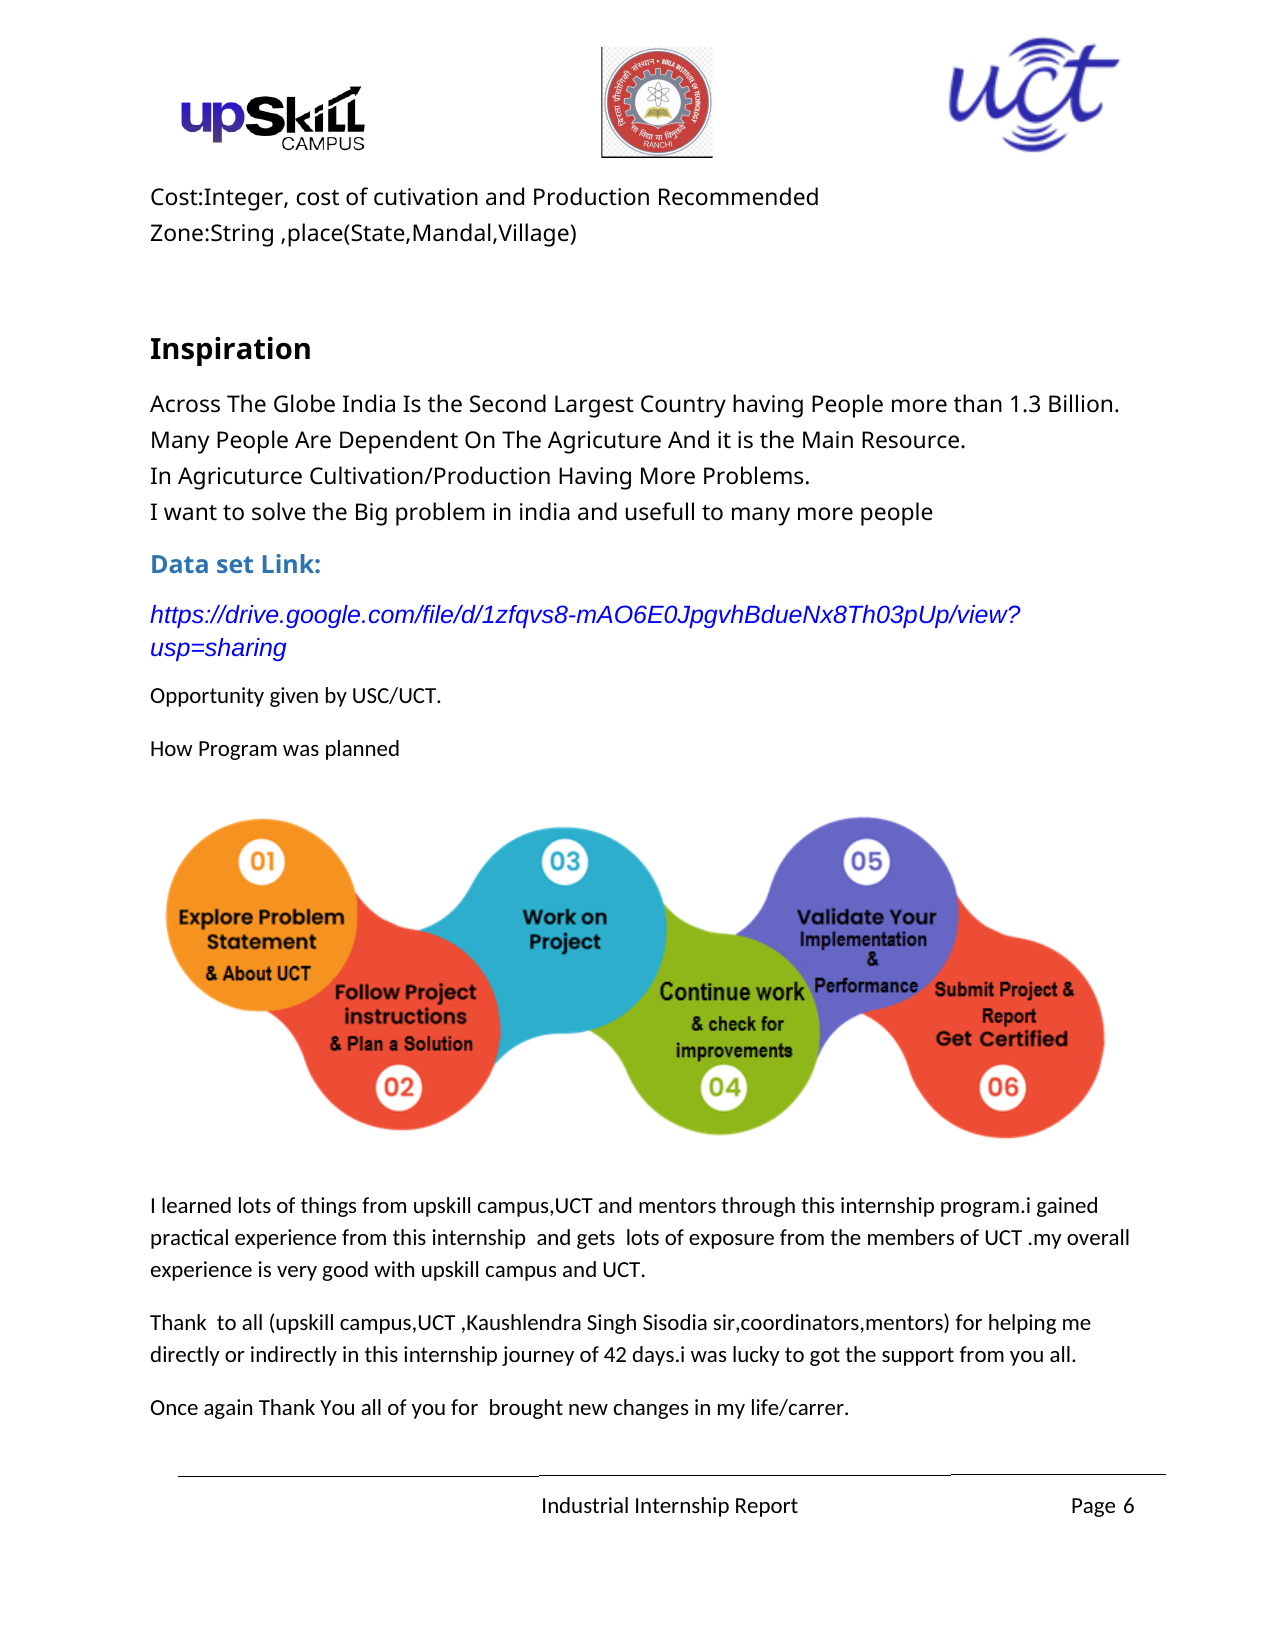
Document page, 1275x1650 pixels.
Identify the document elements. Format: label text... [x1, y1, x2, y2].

text How Program was planned [150, 734, 1134, 762]
picture [946, 28, 1125, 154]
text Cost:Integer, cost of cutivation and Production Recommended Zone:String ,place(State,Mandal,Village) [150, 181, 1134, 248]
picture [150, 787, 1135, 1166]
text Data set Link: [150, 547, 1134, 581]
picture [150, 73, 396, 154]
text https://drive.google.com/file/d/1zfqvs8-mAO6E0JpgvhBdueNx8Th03pUp/view? usp=sharing [150, 600, 1134, 662]
text Once again Thank You all of you for brought new changes in my life/carrer. [150, 1393, 1134, 1421]
text I learned lots of things from upskill campus,UCT and mentors through this internship program.i gained practical experience from this internship and gets lots of exposure from the members of UCT .my overall experience is very good with upskill campus and UCT. [150, 1191, 1134, 1283]
picture [601, 47, 713, 158]
text Thank to all (upskill campus,UCT ,Kaushlendra Singh Sisodia sir,coordinators,mentors) for helping me directly or indirectly in this internship journey of 42 days.i was lucky to got the support from you all. [150, 1308, 1134, 1368]
text Opportunity given by USC/UCT. [150, 681, 1134, 709]
text Inspiration [150, 328, 1134, 368]
text Across The Globe India Is the Second Largest Country having People more than 1.3 Billion. Many People Are Dependent On The Agricuture And it is the Main Resource. In Agricuturce Cultivation/Production Having More Problems. I want to solve the Big problem in india and usefull to many more people [150, 388, 1134, 527]
